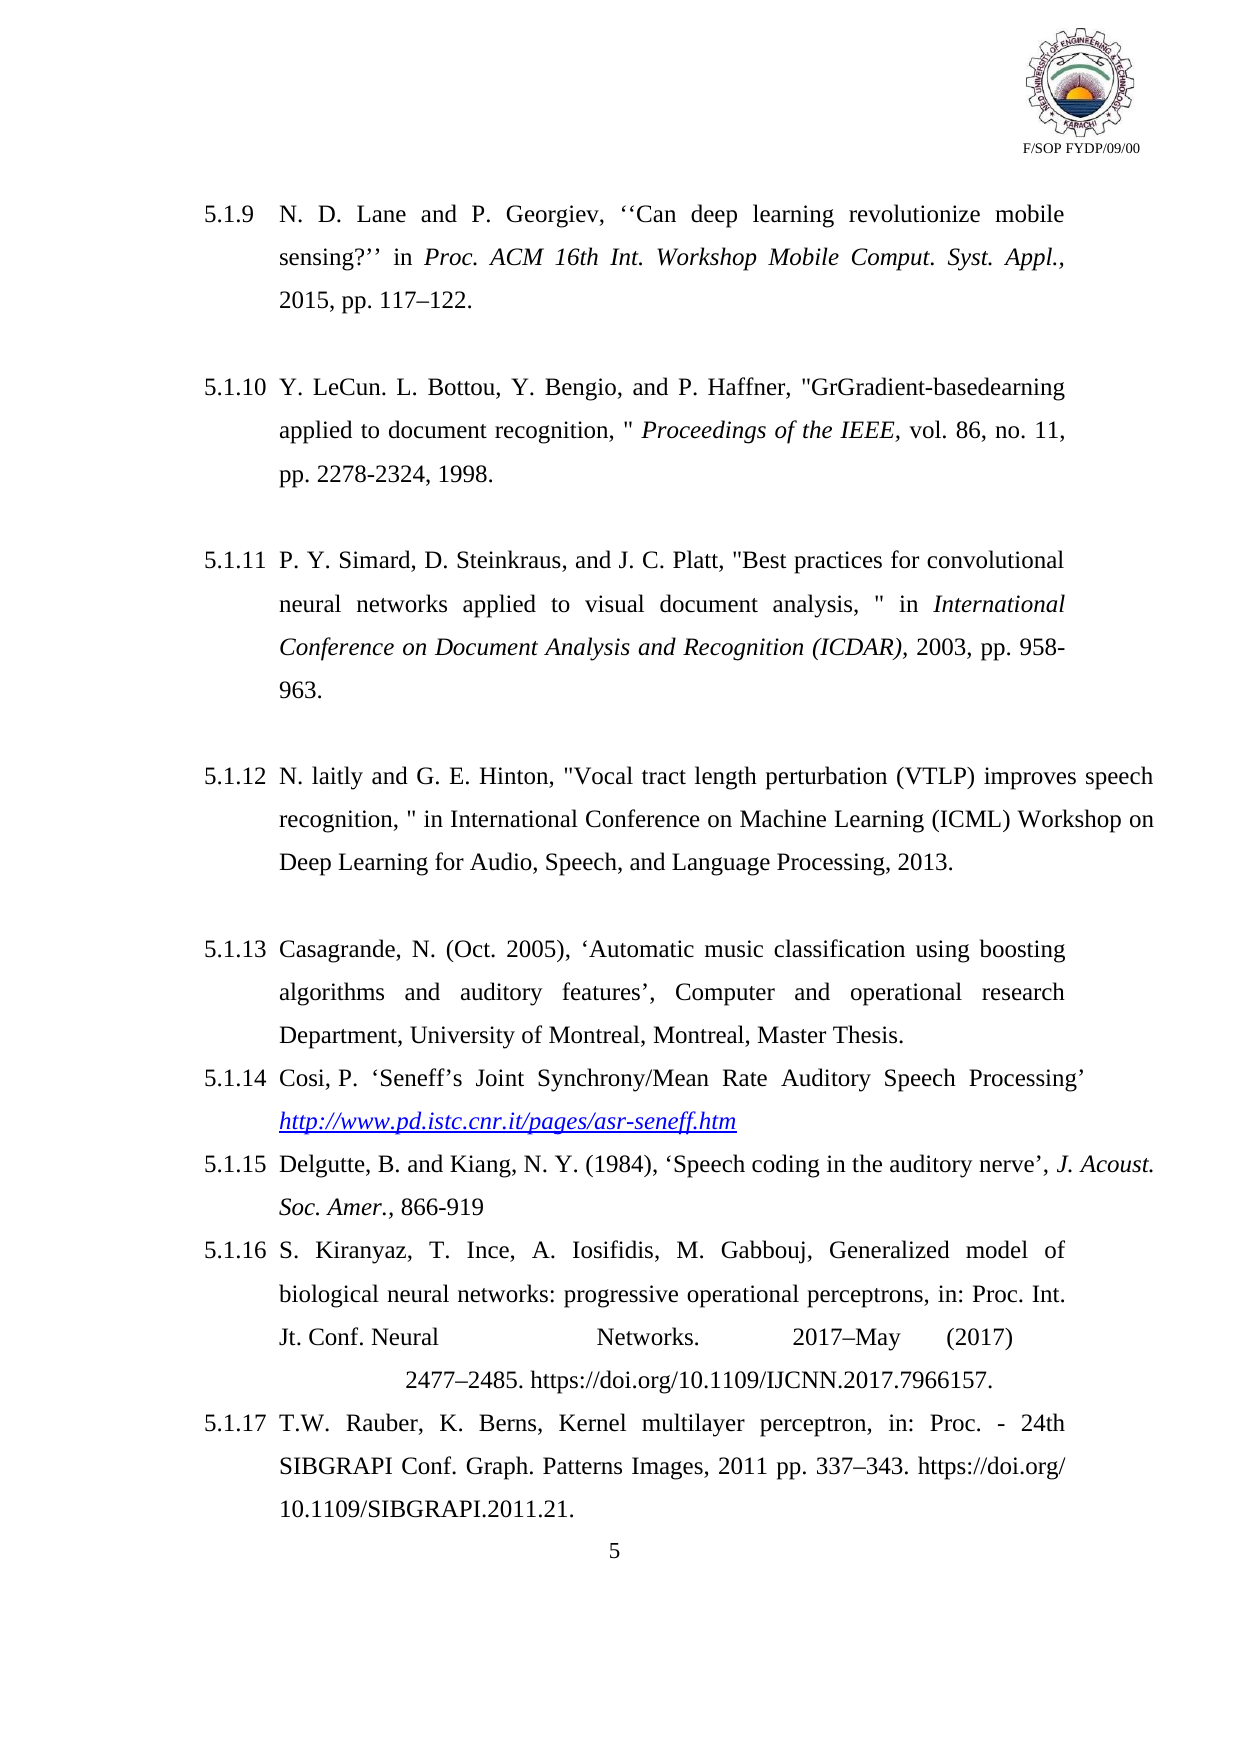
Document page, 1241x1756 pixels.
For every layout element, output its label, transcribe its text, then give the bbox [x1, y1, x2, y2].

list Casagrande, N. (Oct. 2005), ‘Automatic music classification using boosting algorithms and auditory features’, Computer and operational research Department, University of Montreal, Montreal, Master Thesis. [204, 934, 1065, 1049]
list S. Kiranyaz, T. Ince, A. Iosifidis, M. Gabbouj, Generalized model of biological neural networks: progressive operational perceptrons, in: Proc. Int. Jt. Conf. Neural Networks. 2017–May (2017) 2477–2485. https://doi.org/10.1109/IJCNN.2017.7966157. [204, 1236, 1066, 1394]
list P. Y. Simard, D. Steinkraus, and J. C. Platt, "Best practices for convolutional neural networks applied to visual document analysis, " in International Conference on Document Analysis and Recognition (ICDAR), 2003, pp. 958-963. [204, 546, 1066, 704]
list T.W. Rauber, K. Berns, Kernel multilayer perceptron, in: Proc. - 24th SIBGRAPI Conf. Graph. Patterns Images, 2011 pp. 337–343. https://doi.org/ 10.1109/SIBGRAPI.2011.21. [204, 1408, 1066, 1523]
picture [1025, 28, 1137, 140]
list http://www.pd.istc.cnr.it/pages/asr-seneff.htm [279, 1106, 1155, 1135]
list N. D. Lane and P. Georgiev, ‘‘Can deep learning revolutionize mobile sensing?’’ in Proc. ACM 16th Int. Workshop Mobile Comput. Syst. Appl., 2015, pp. 117–122. [204, 199, 1066, 314]
list N. laitly and G. E. Hinton, "Vocal tract length perturbation (VTLP) improves speech recognition, " in International Conference on Machine Learning (ICML) Workshop on Deep Learning for Audio, Speech, and Language Processing, 2013. [204, 761, 1155, 876]
list Y. LeCun. L. Bottou, Y. Bengio, and P. Haffner, "GrGradient-basedearning applied to document recognition, " Proceedings of the IEEE, vol. 86, no. 11, pp. 2278-2324, 1998. [204, 372, 1066, 487]
list Delgutte, B. and Kiang, N. Y. (1984), ‘Speech coding in the auditory nerve’, J. Acoust. Soc. Amer., 866-919 [204, 1149, 1155, 1221]
list Cosi, P. ‘Seneff’s Joint Synchrony/Mean Rate Auditory Speech Processing’ [204, 1063, 1155, 1092]
